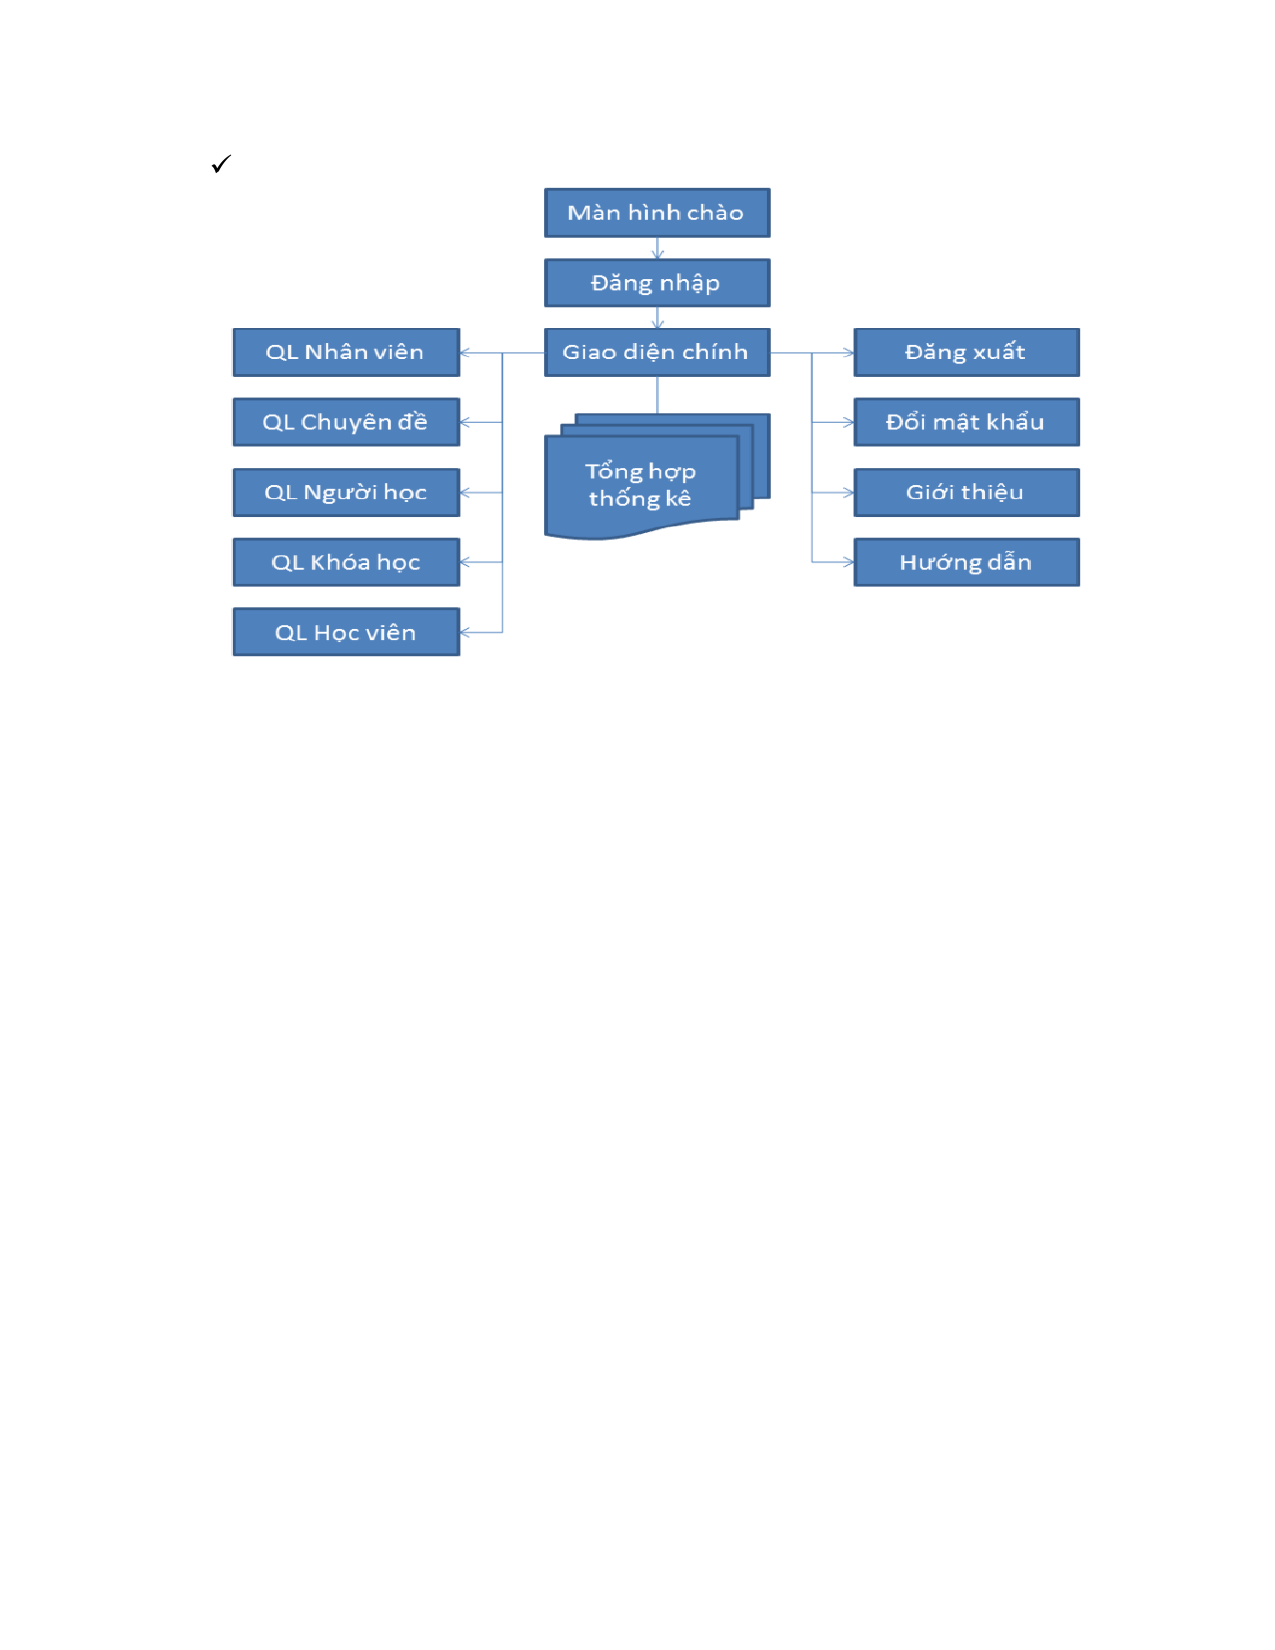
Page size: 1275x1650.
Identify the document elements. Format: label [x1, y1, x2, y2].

picture [209, 186, 1118, 669]
